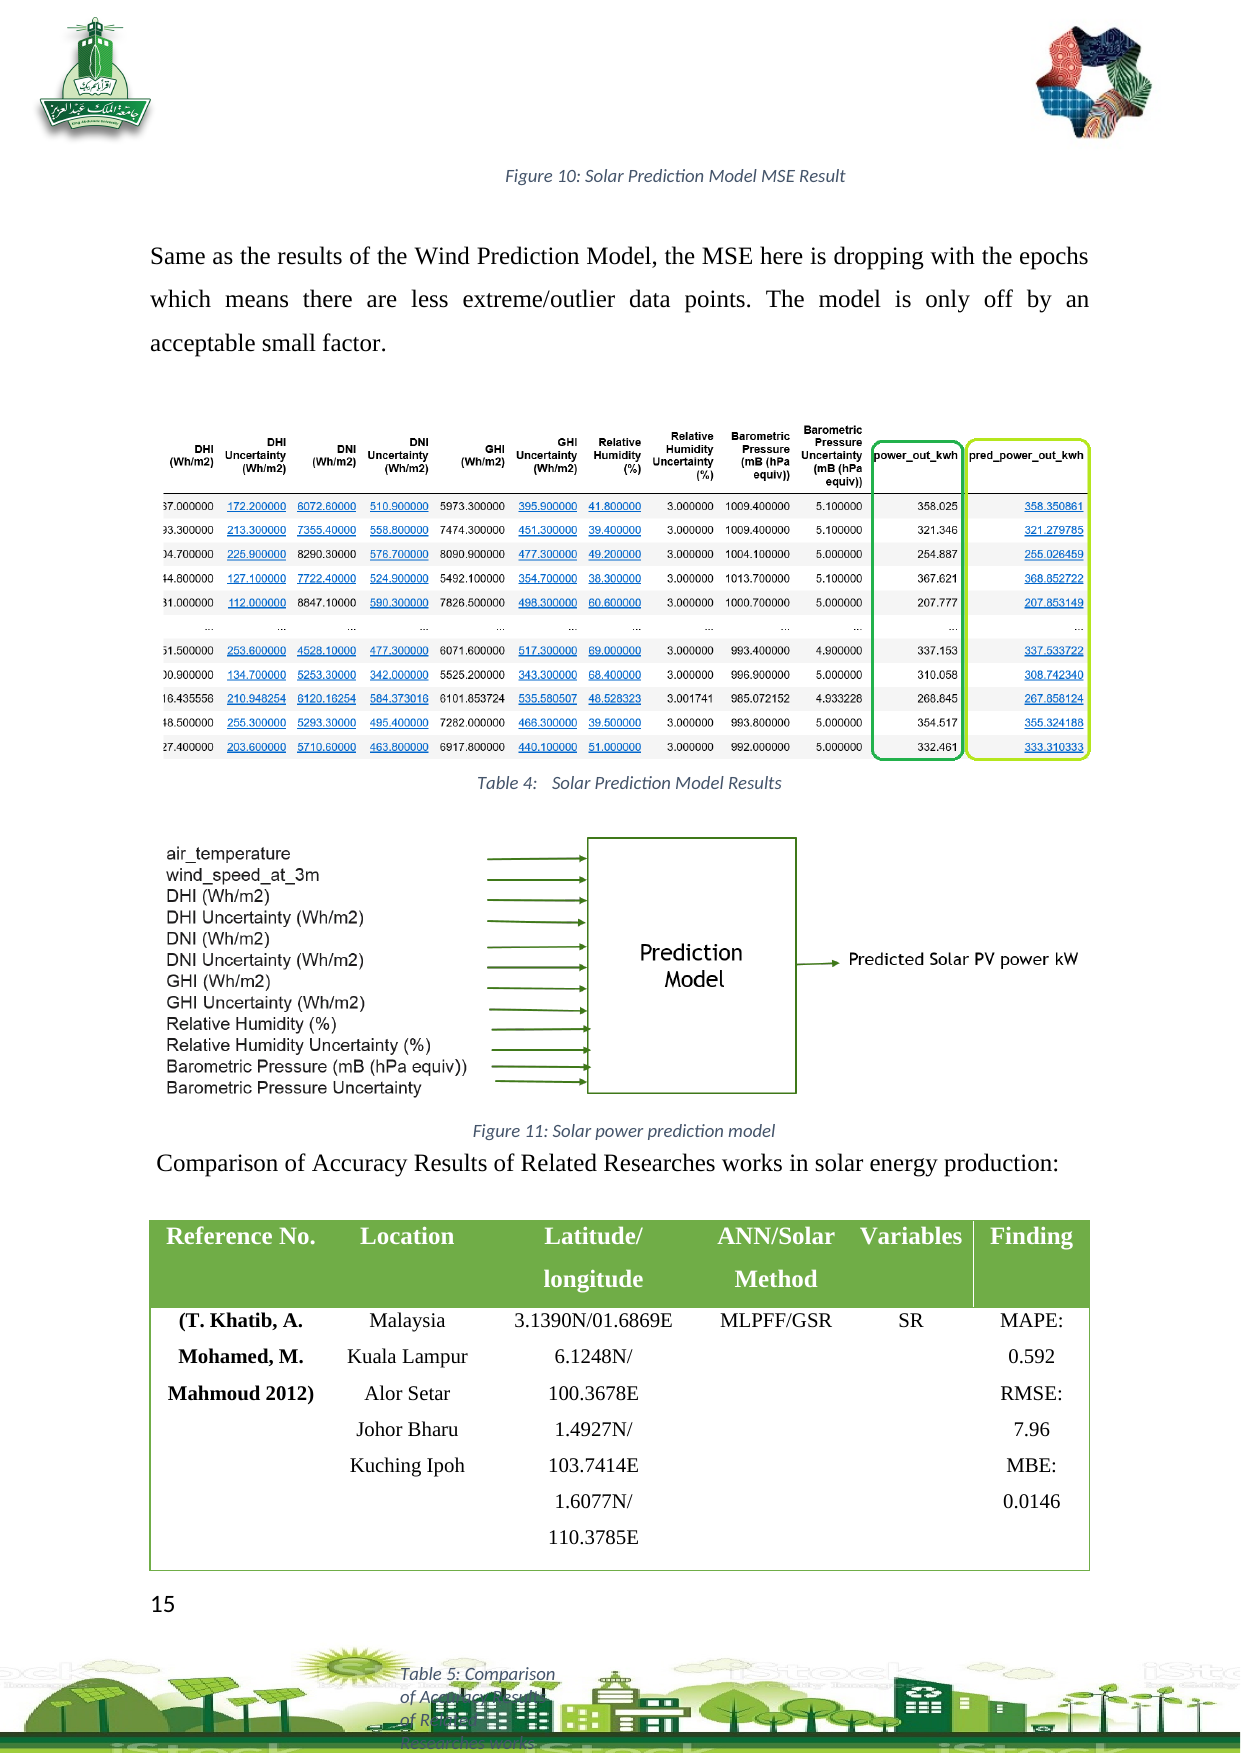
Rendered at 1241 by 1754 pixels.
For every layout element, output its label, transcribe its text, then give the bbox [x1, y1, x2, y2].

table_header Variables [848, 1221, 973, 1307]
table_cell SR [848, 1308, 973, 1570]
picture [33, 11, 152, 136]
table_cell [974, 1308, 1089, 1570]
picture [160, 422, 1100, 763]
table_header Finding [974, 1221, 1089, 1307]
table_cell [332, 1308, 483, 1570]
picture [1013, 2, 1175, 164]
table_header Latitude/longitude [483, 1221, 704, 1307]
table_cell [151, 1308, 332, 1570]
table_cell MLPFF/GSR [704, 1308, 848, 1570]
text Same as the results of the Wind Prediction Model, the MSE here is dropping with the epochs which means there are less extreme/outlier data points. The model is only off by an acceptable small factor. [150, 241, 1090, 356]
picture [0, 1632, 1241, 1753]
table_header Location [332, 1221, 483, 1307]
text Comparison of Accuracy Results of Related Researches works in solar energy production: [150, 1148, 1090, 1177]
picture [155, 836, 1095, 1111]
text Table 5: Comparison of Accuracy Results of Related Researches works [400, 1662, 559, 1754]
table_header ANN/Solar Method [704, 1221, 848, 1307]
table_header Reference No. [151, 1221, 332, 1307]
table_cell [483, 1308, 704, 1570]
